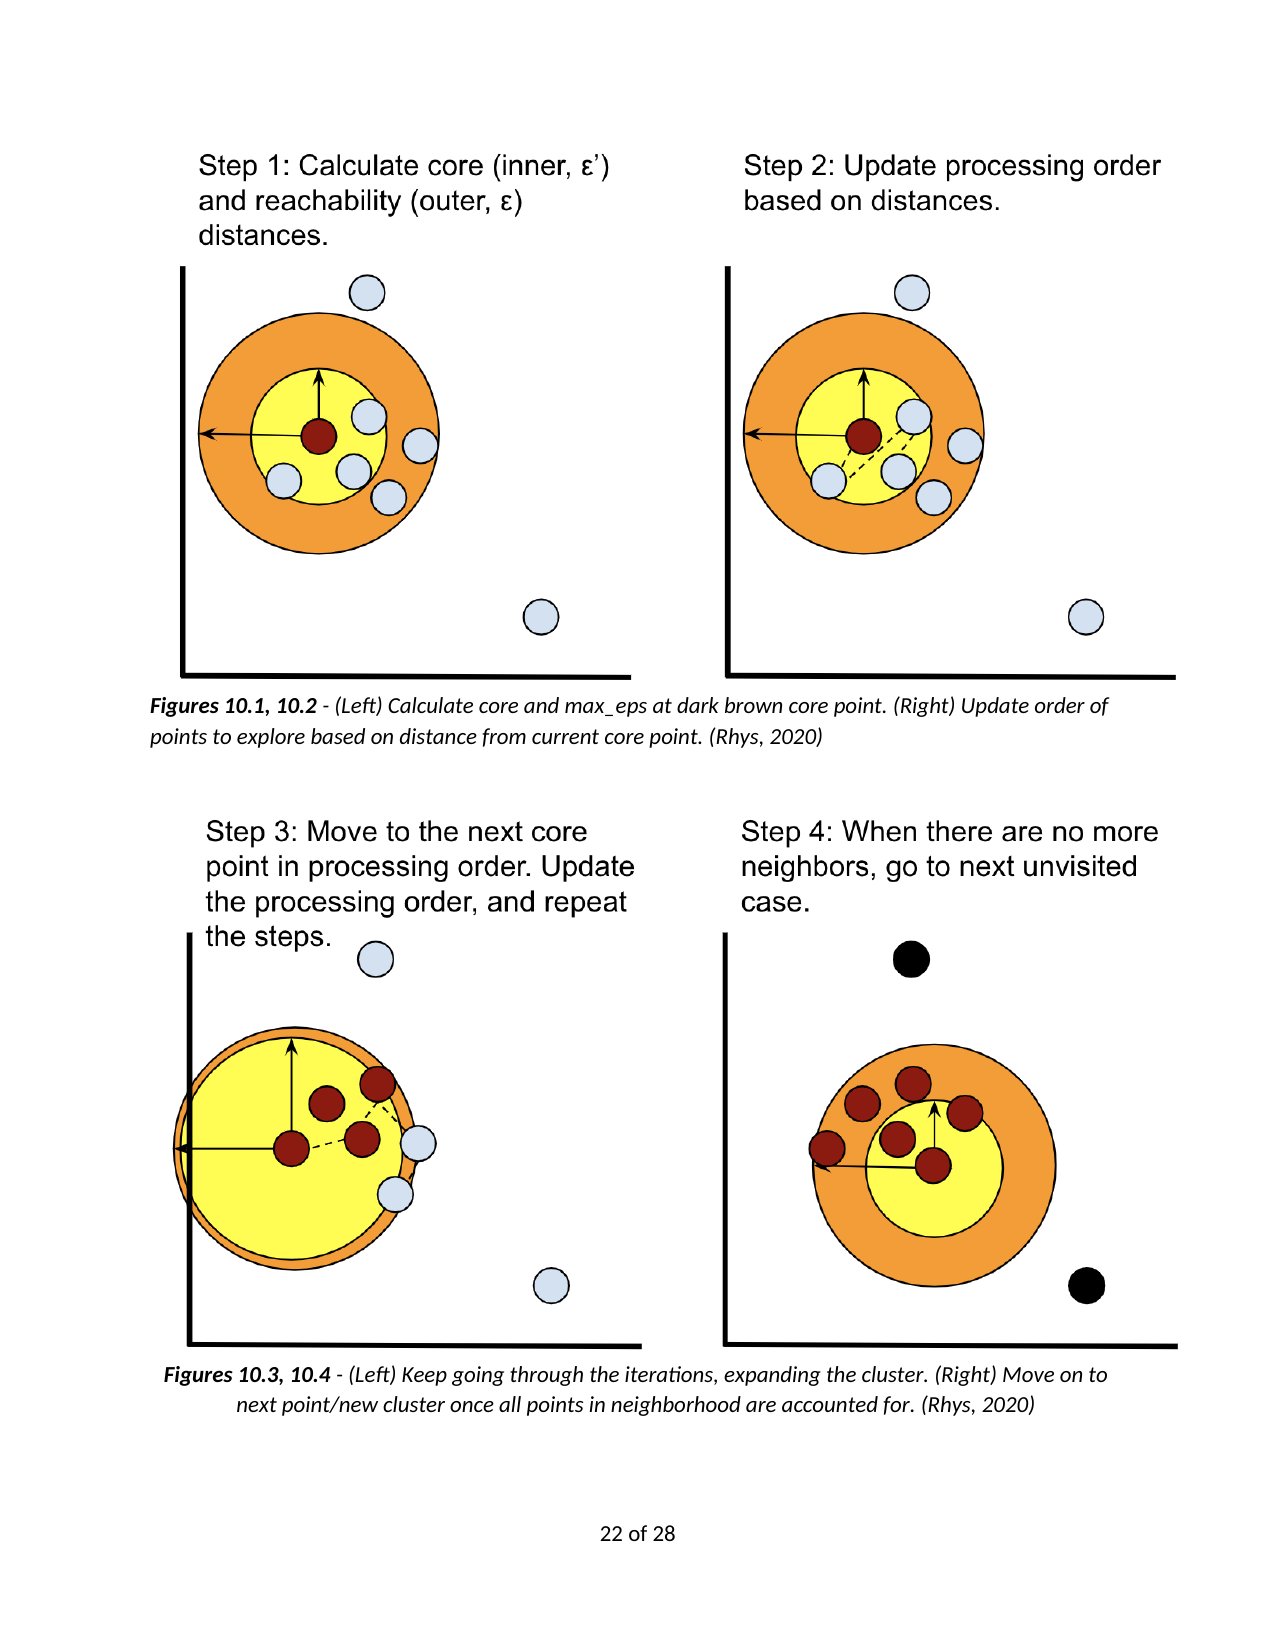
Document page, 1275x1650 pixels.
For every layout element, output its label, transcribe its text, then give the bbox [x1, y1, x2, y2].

text Figures 10.3, 10.4 - (Left) Keep going through the iterations, expanding the cluster. (Right) Move on to next point/new cluster once all points in neighborhood are accounted for. (Rhys, 2020) [150, 816, 1125, 1418]
text Figures 10.1, 10.2 - (Left) Calculate core and max_eps at dark brown core point. (Right) Update order of points to explore based on distance from current core point. (Rhys, 2020) [150, 150, 1125, 750]
